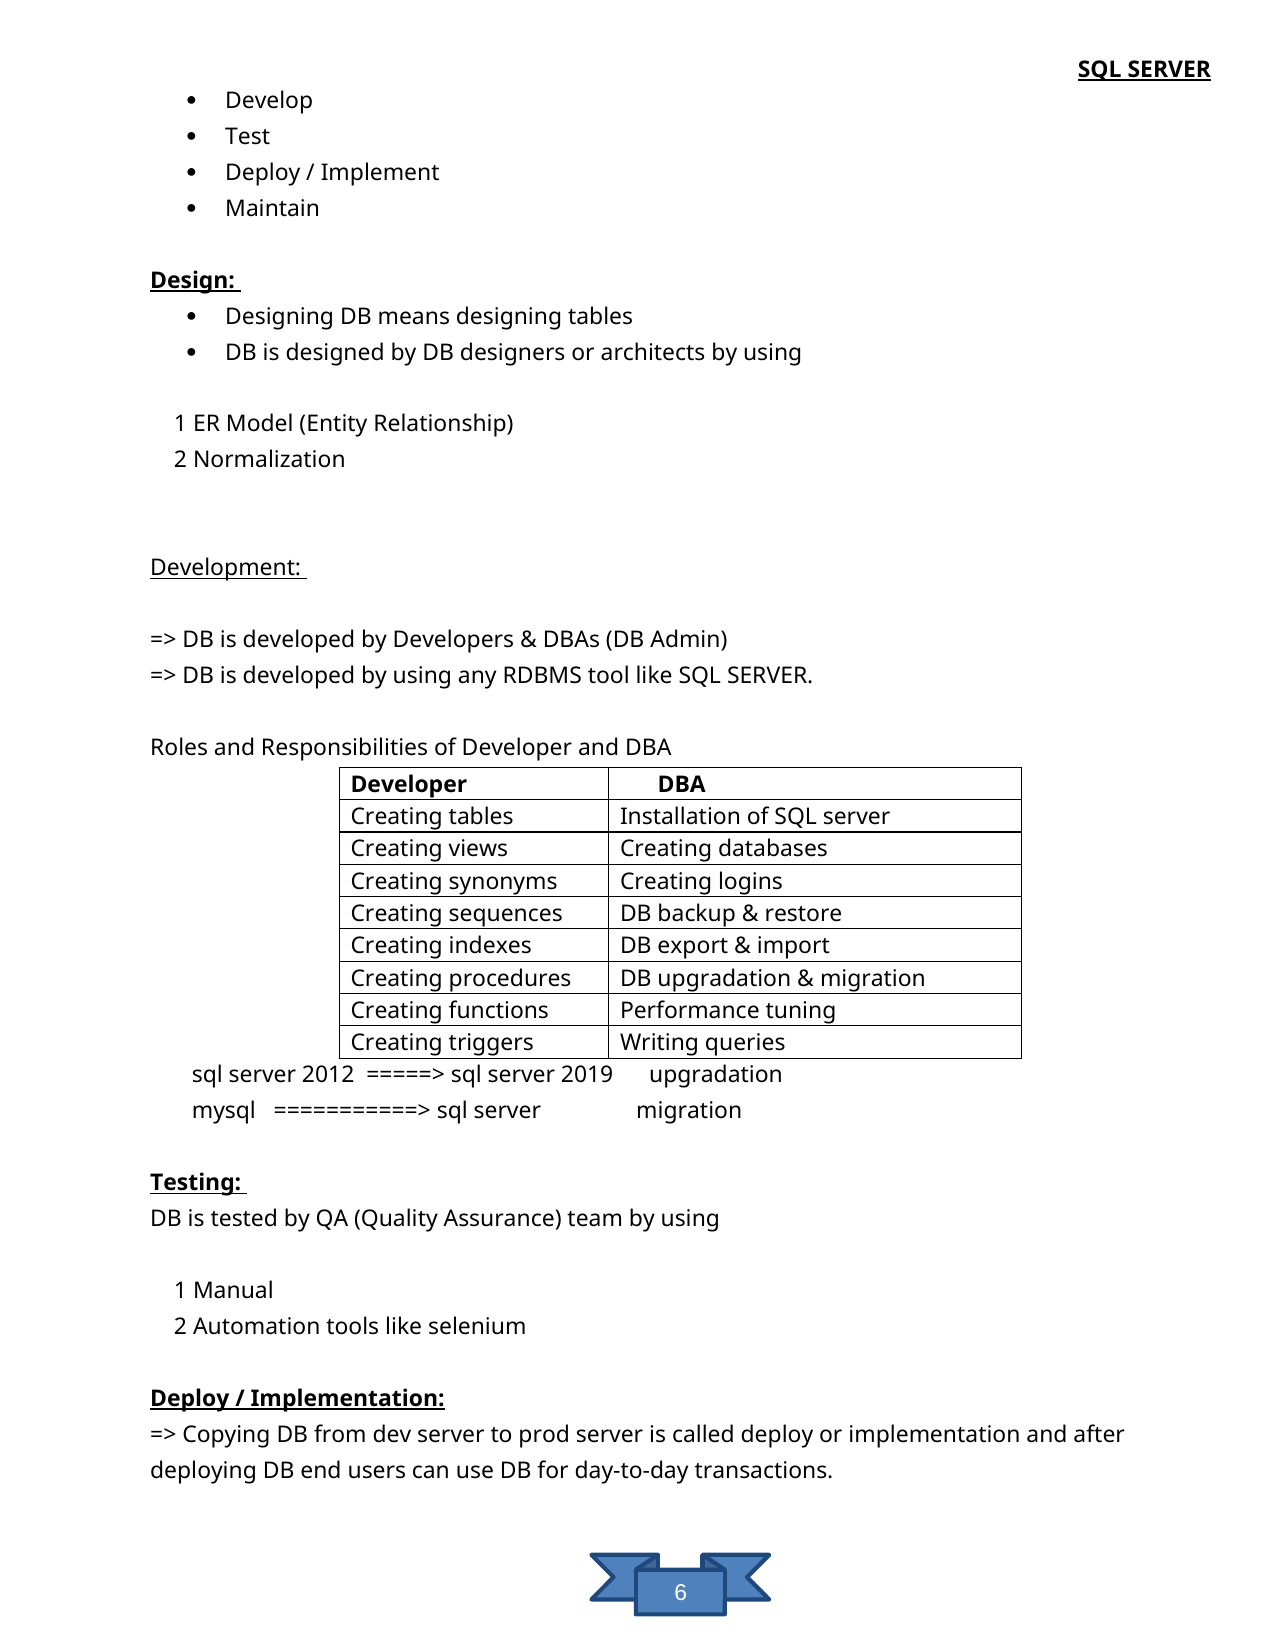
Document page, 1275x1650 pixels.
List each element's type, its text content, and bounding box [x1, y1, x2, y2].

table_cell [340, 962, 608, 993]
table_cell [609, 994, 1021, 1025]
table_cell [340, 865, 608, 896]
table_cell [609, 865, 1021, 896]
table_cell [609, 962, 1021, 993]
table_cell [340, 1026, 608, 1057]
text Roles and Responsibilities of Developer and DBA [150, 731, 1211, 762]
list DB is designed by DB designers or architects by using [187, 336, 1211, 367]
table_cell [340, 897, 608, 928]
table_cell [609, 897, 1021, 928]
list Deploy / Implement [187, 156, 1211, 187]
list Designing DB means designing tables [187, 299, 1211, 331]
list Develop [187, 84, 1211, 115]
text => DB is developed by Developers & DBAs (DB Admin) [150, 623, 1211, 654]
text 2 Automation tools like selenium [150, 1310, 1211, 1341]
text => DB is developed by using any RDBMS tool like SQL SERVER. [150, 659, 1211, 690]
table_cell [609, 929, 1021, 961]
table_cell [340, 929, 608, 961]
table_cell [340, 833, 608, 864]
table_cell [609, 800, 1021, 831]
text 2 Normalization [150, 443, 1211, 474]
text => Copying DB from dev server to prod server is called deploy or implementation and after deploying DB end users can use DB for day-to-day transactions. [150, 1418, 1211, 1485]
text 1 ER Model (Entity Relationship) [150, 407, 1211, 439]
text sql server 2012 =====> sql server 2019 upgradation [150, 1058, 1211, 1090]
text 1 Manual [150, 1274, 1211, 1305]
text mysql ===========> sql server migration [150, 1094, 1211, 1126]
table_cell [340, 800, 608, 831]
text DB is tested by QA (Quality Assurance) team by using [150, 1202, 1211, 1233]
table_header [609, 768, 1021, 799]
text Deploy / Implementation: [150, 1382, 1211, 1413]
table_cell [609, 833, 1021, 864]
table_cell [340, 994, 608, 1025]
text Development: [150, 551, 1211, 582]
list Test [187, 120, 1211, 151]
text Design: [150, 264, 1211, 295]
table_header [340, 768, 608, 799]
list Maintain [187, 192, 1211, 223]
text Testing: [150, 1166, 1211, 1197]
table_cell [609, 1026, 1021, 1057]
